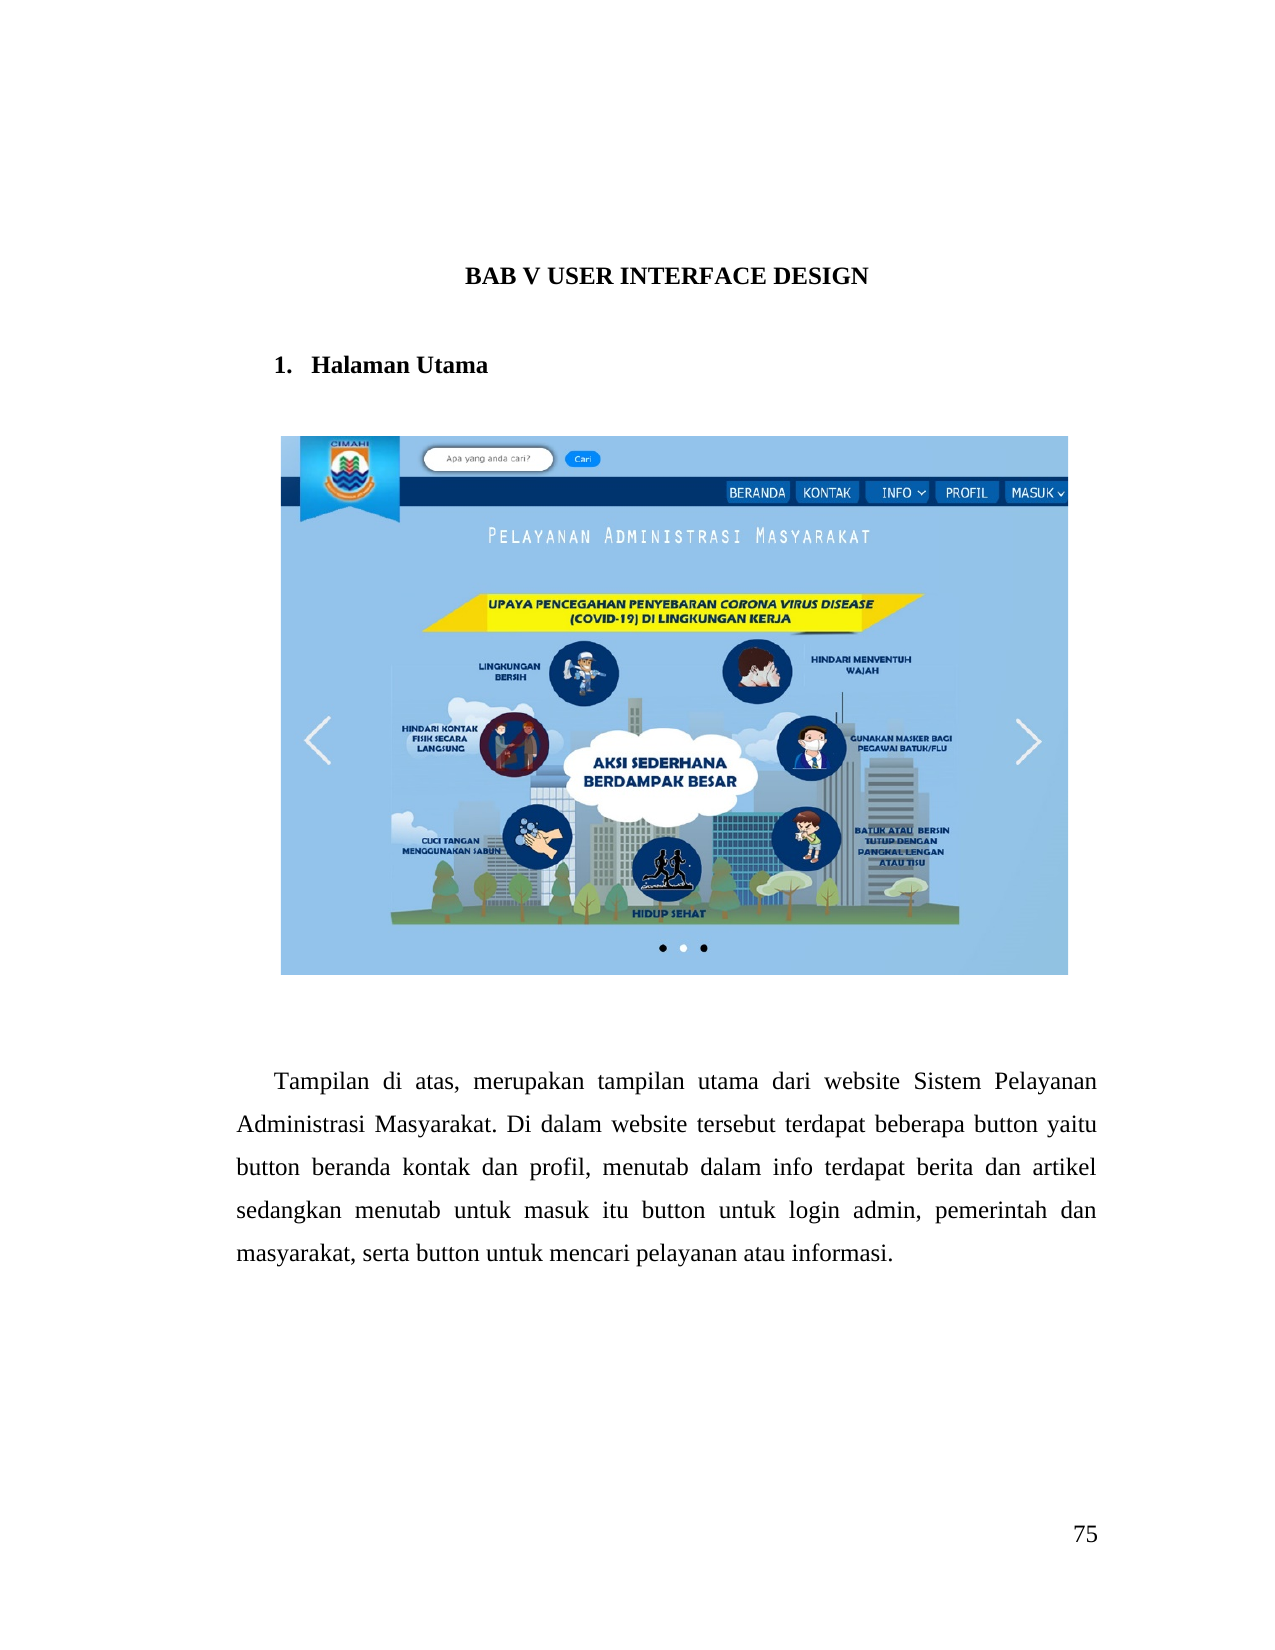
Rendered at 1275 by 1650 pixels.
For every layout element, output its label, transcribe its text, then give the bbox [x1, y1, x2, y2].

subtitle BAB V USER INTERFACE DESIGN [236, 261, 1098, 290]
picture [280, 436, 1069, 975]
list Halaman Utama [274, 350, 1098, 378]
text Tampilan di atas, merupakan tampilan utama dari website Sistem Pelayanan Administrasi Masyarakat. Di dalam website tersebut terdapat beberapa button yaitu button beranda kontak dan profil, menutab dalam info terdapat berita dan artikel sedangkan menutab untuk masuk itu button untuk login admin, pemerintah dan masyarakat, serta button untuk mencari pelayanan atau informasi. [236, 1066, 1098, 1267]
